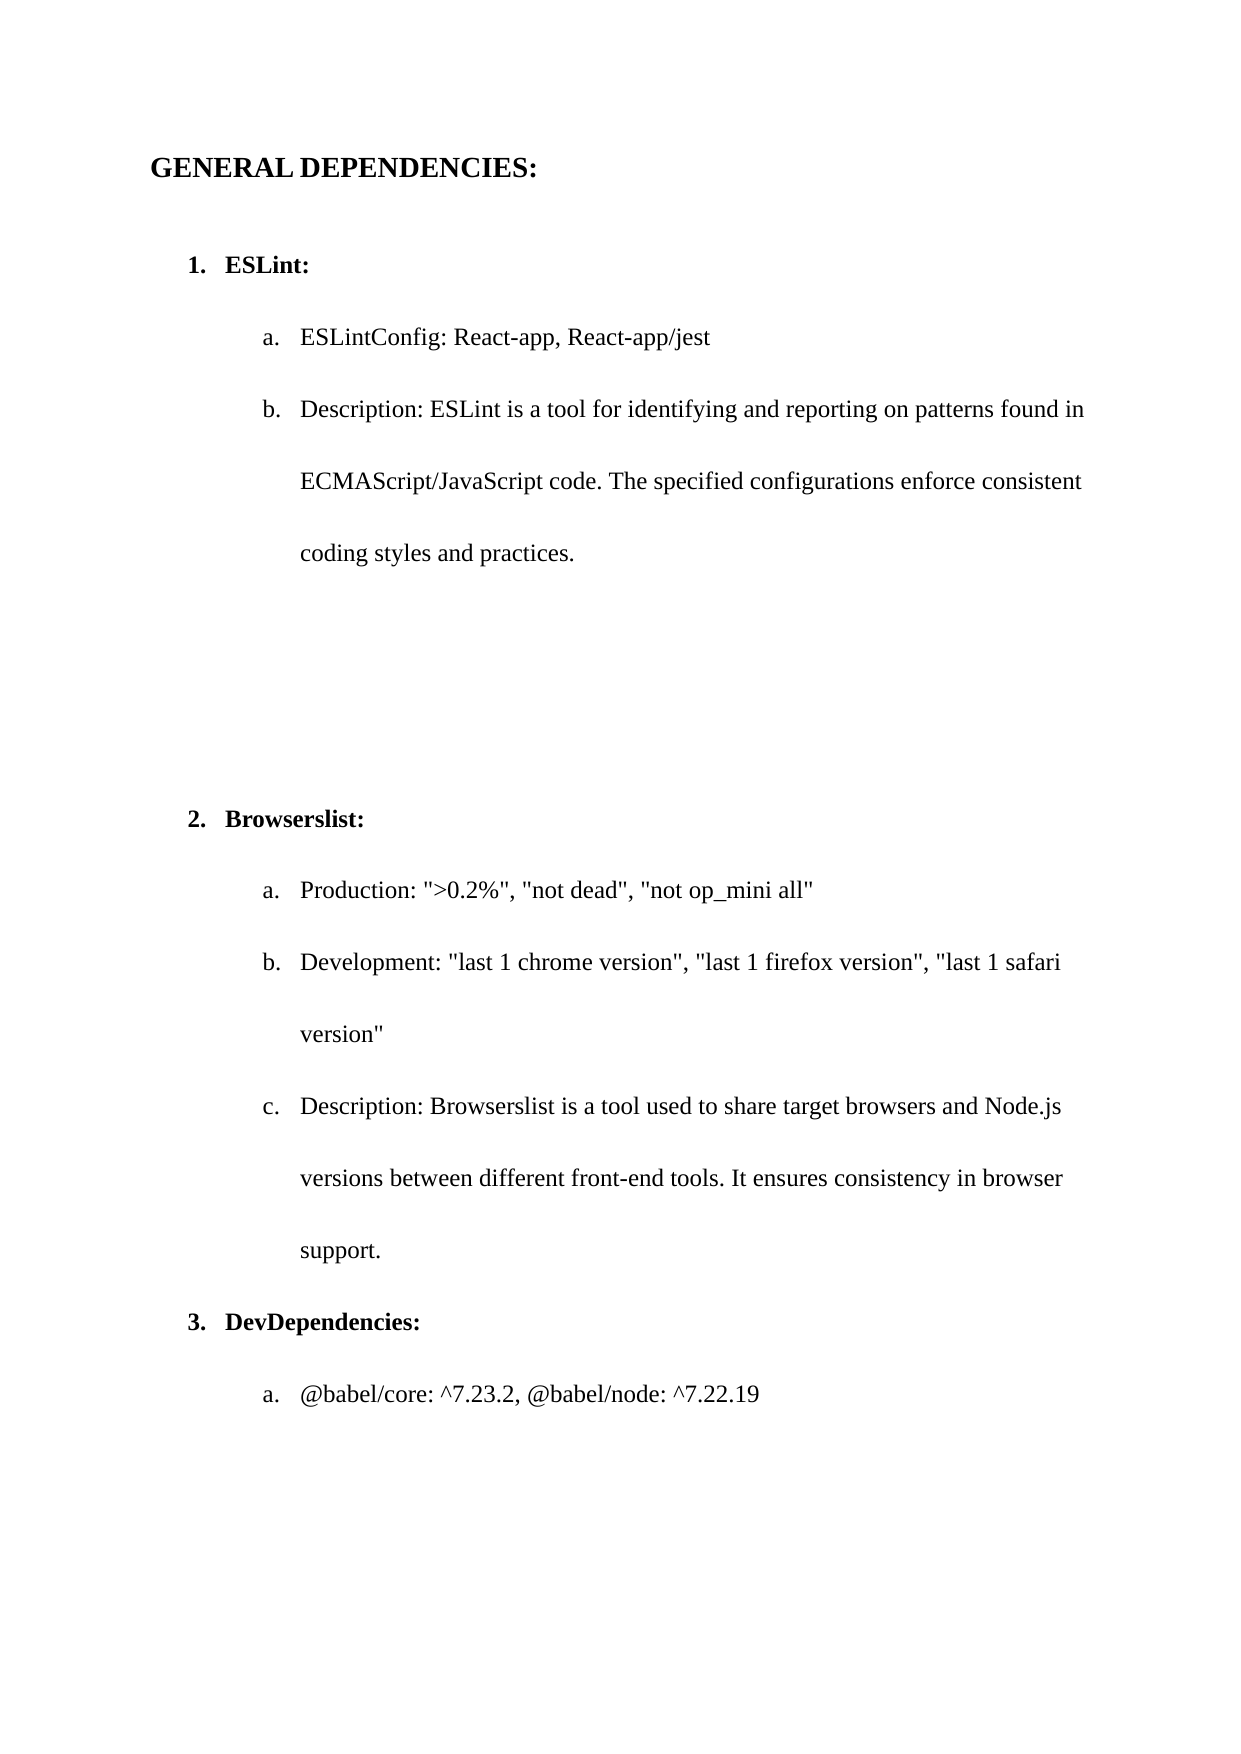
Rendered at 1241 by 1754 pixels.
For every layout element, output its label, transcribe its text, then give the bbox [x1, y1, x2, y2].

list Description: Browserslist is a tool used to share target browsers and Node.js versions between different front-end tools. It ensures consistency in browser support. [262, 1091, 1090, 1264]
list ESLint: [187, 251, 1090, 279]
list @babel/core: ^7.23.2, @babel/node: ^7.22.19 [262, 1379, 1090, 1407]
text GENERAL DEPENDENCIES: [150, 150, 1090, 183]
list Development: "last 1 chrome version", "last 1 firefox version", "last 1 safari version" [262, 947, 1090, 1048]
list Production: ">0.2%", "not dead", "not op_mini all" [262, 876, 1090, 904]
list Description: ESLint is a tool for identifying and reporting on patterns found in ECMAScript/JavaScript code. The specified configurations enforce consistent coding styles and practices. [262, 394, 1090, 567]
list ESLintConfig: React-app, React-app/jest [262, 322, 1090, 351]
list Browserslist: [187, 804, 1090, 832]
list DevDependencies: [187, 1307, 1090, 1336]
